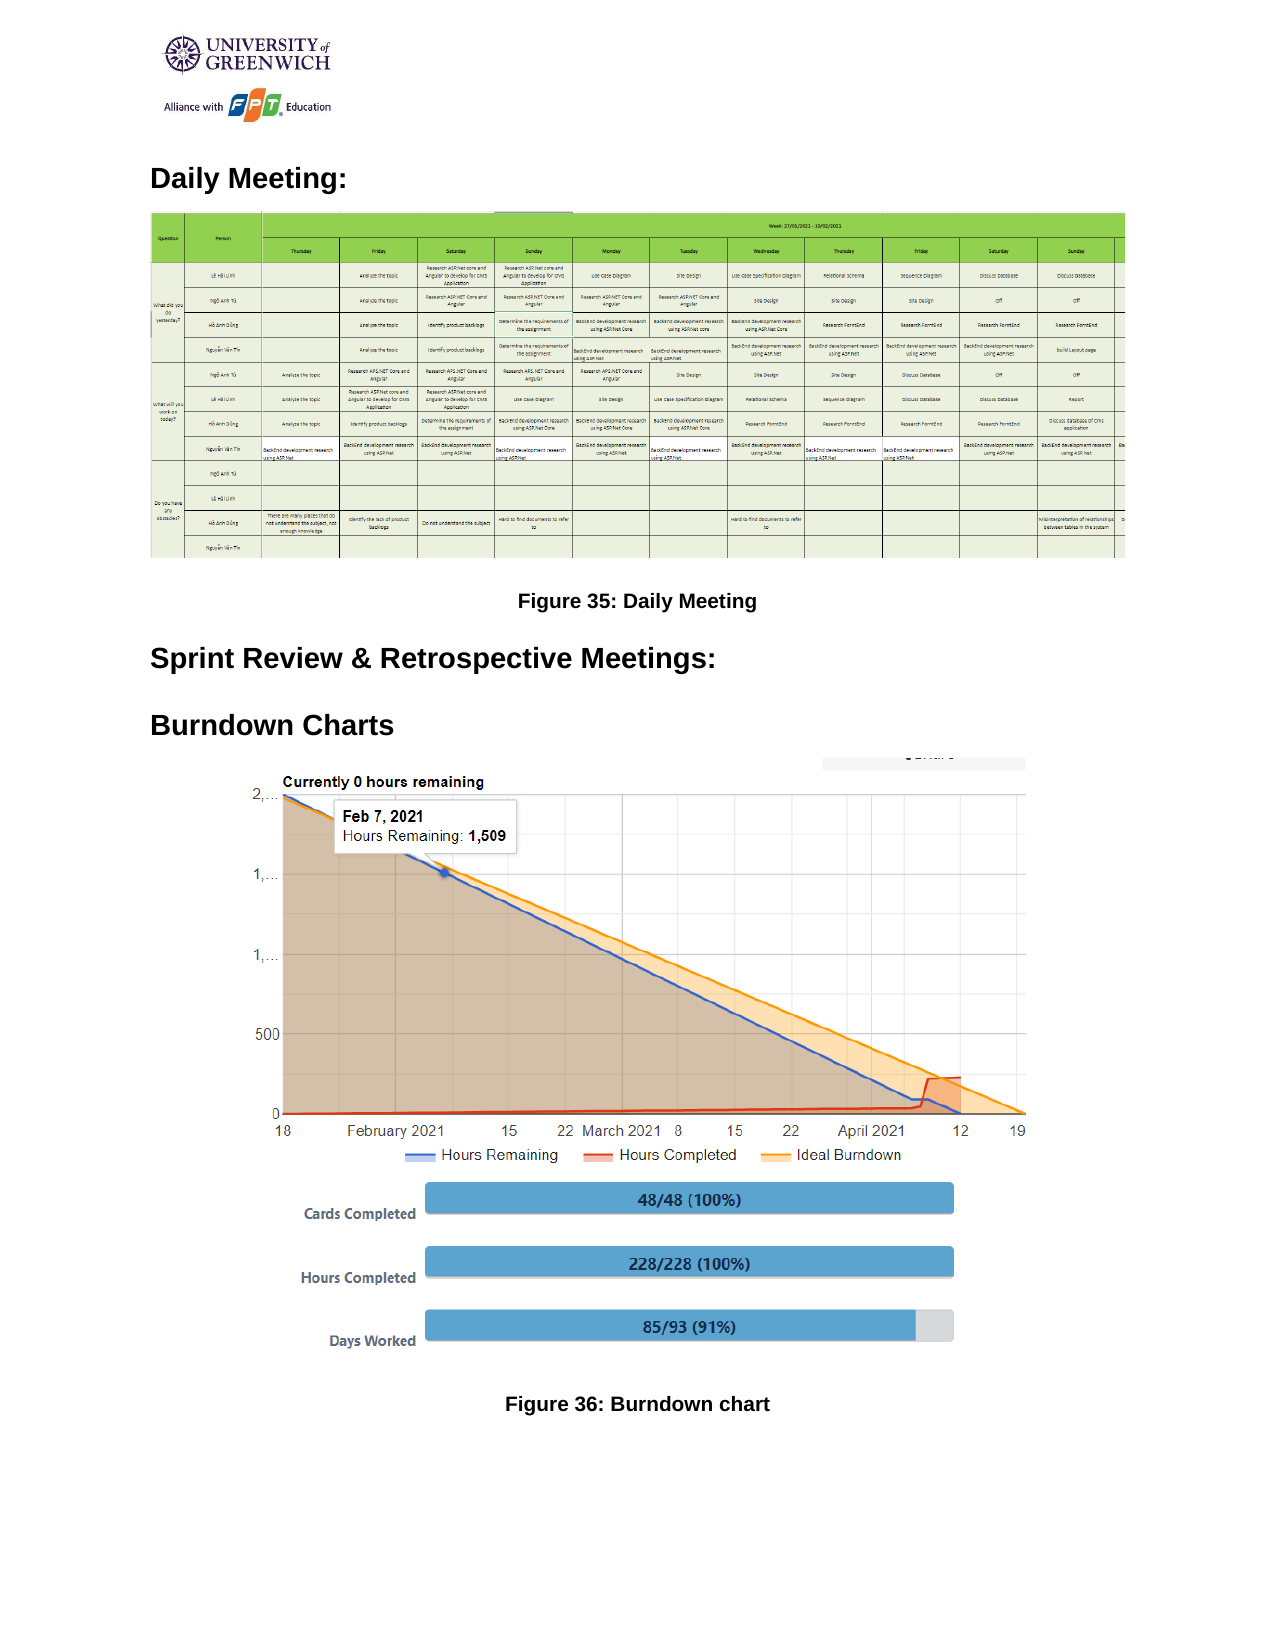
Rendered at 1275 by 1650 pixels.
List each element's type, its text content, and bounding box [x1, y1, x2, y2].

picture [150, 211, 1125, 558]
subtitle Burndown Charts [150, 708, 1125, 742]
text Figure 35: Daily Meeting [150, 589, 1125, 613]
text Sprint Review & Retrospective Meetings: [150, 641, 1125, 675]
text Figure 36: Burndown chart [150, 1392, 1125, 1416]
picture [150, 21, 343, 133]
picture [236, 758, 1039, 1361]
subtitle Daily Meeting: [150, 161, 1125, 195]
